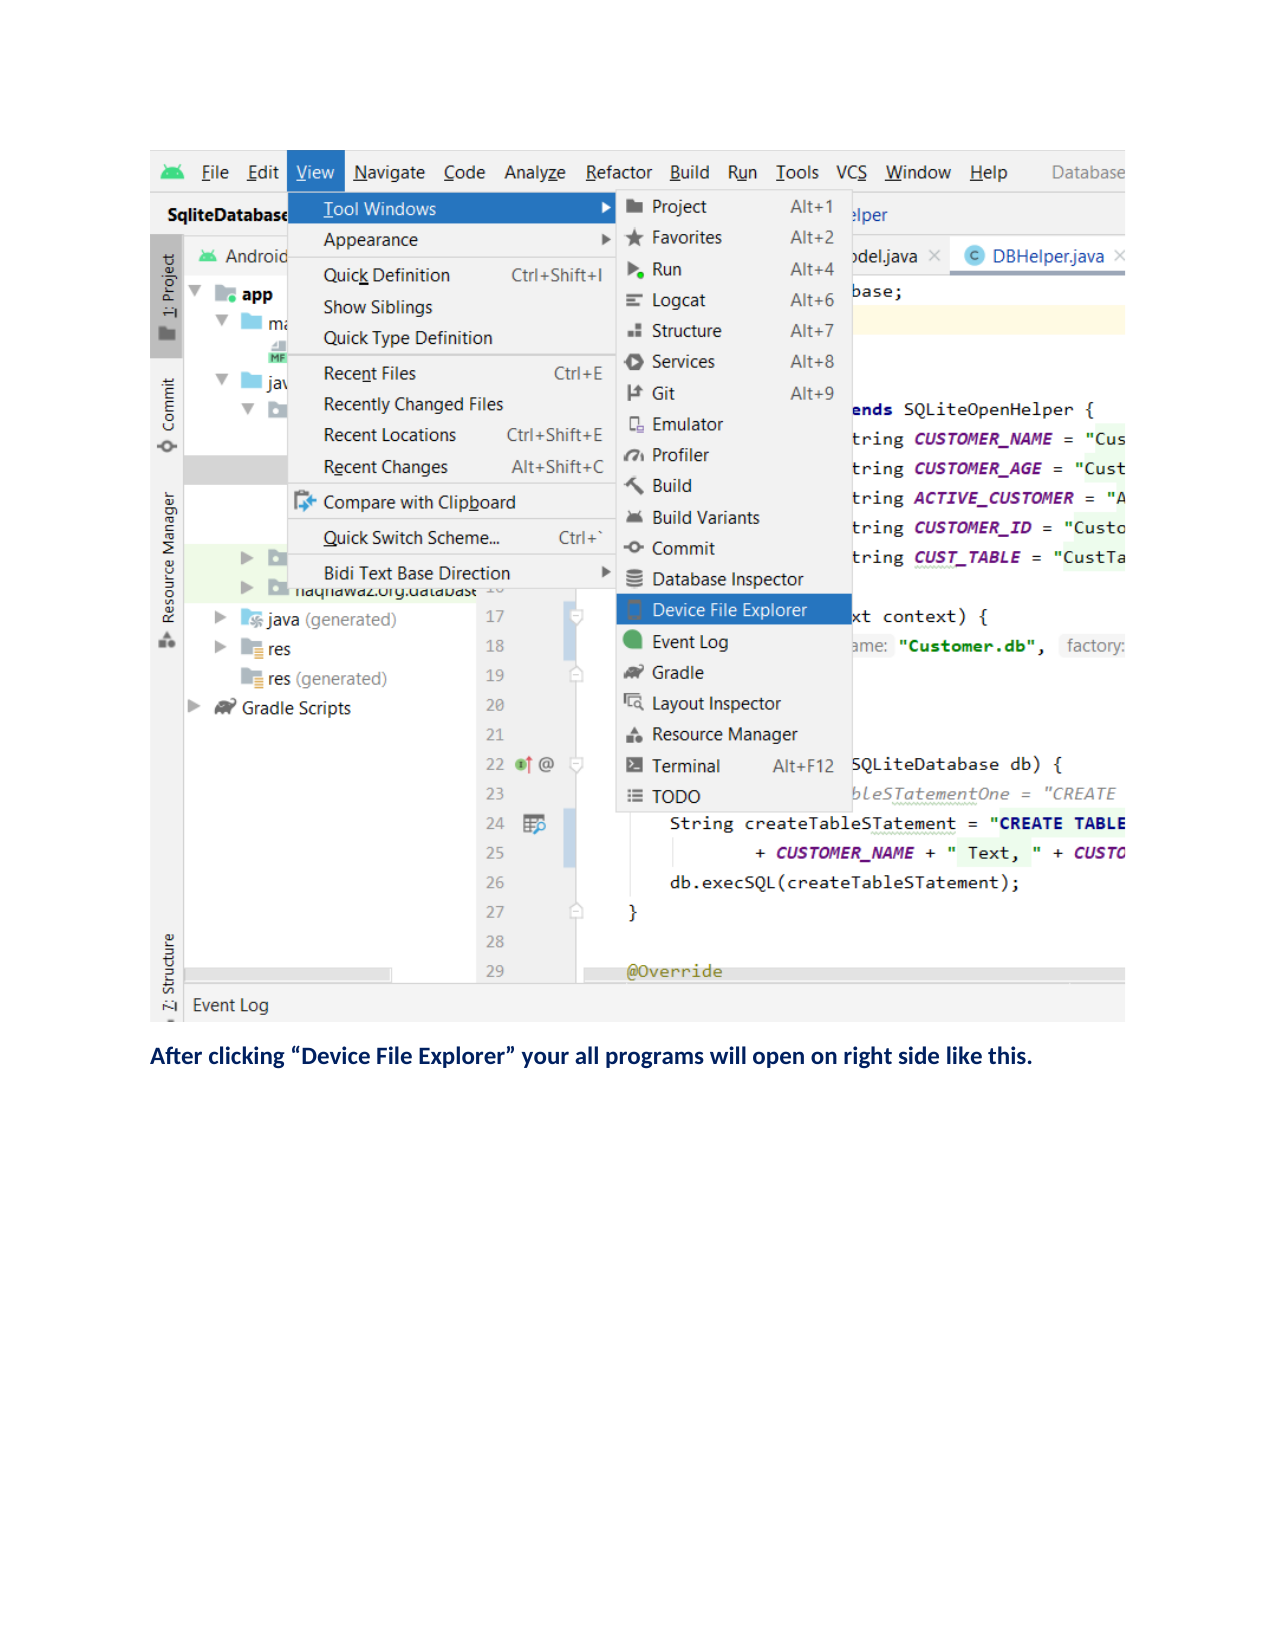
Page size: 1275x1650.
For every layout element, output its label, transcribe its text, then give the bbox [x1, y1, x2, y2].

picture [150, 150, 1125, 1022]
text After clicking “Device File Explorer” your all programs will open on right side like this. [150, 1040, 1125, 1071]
